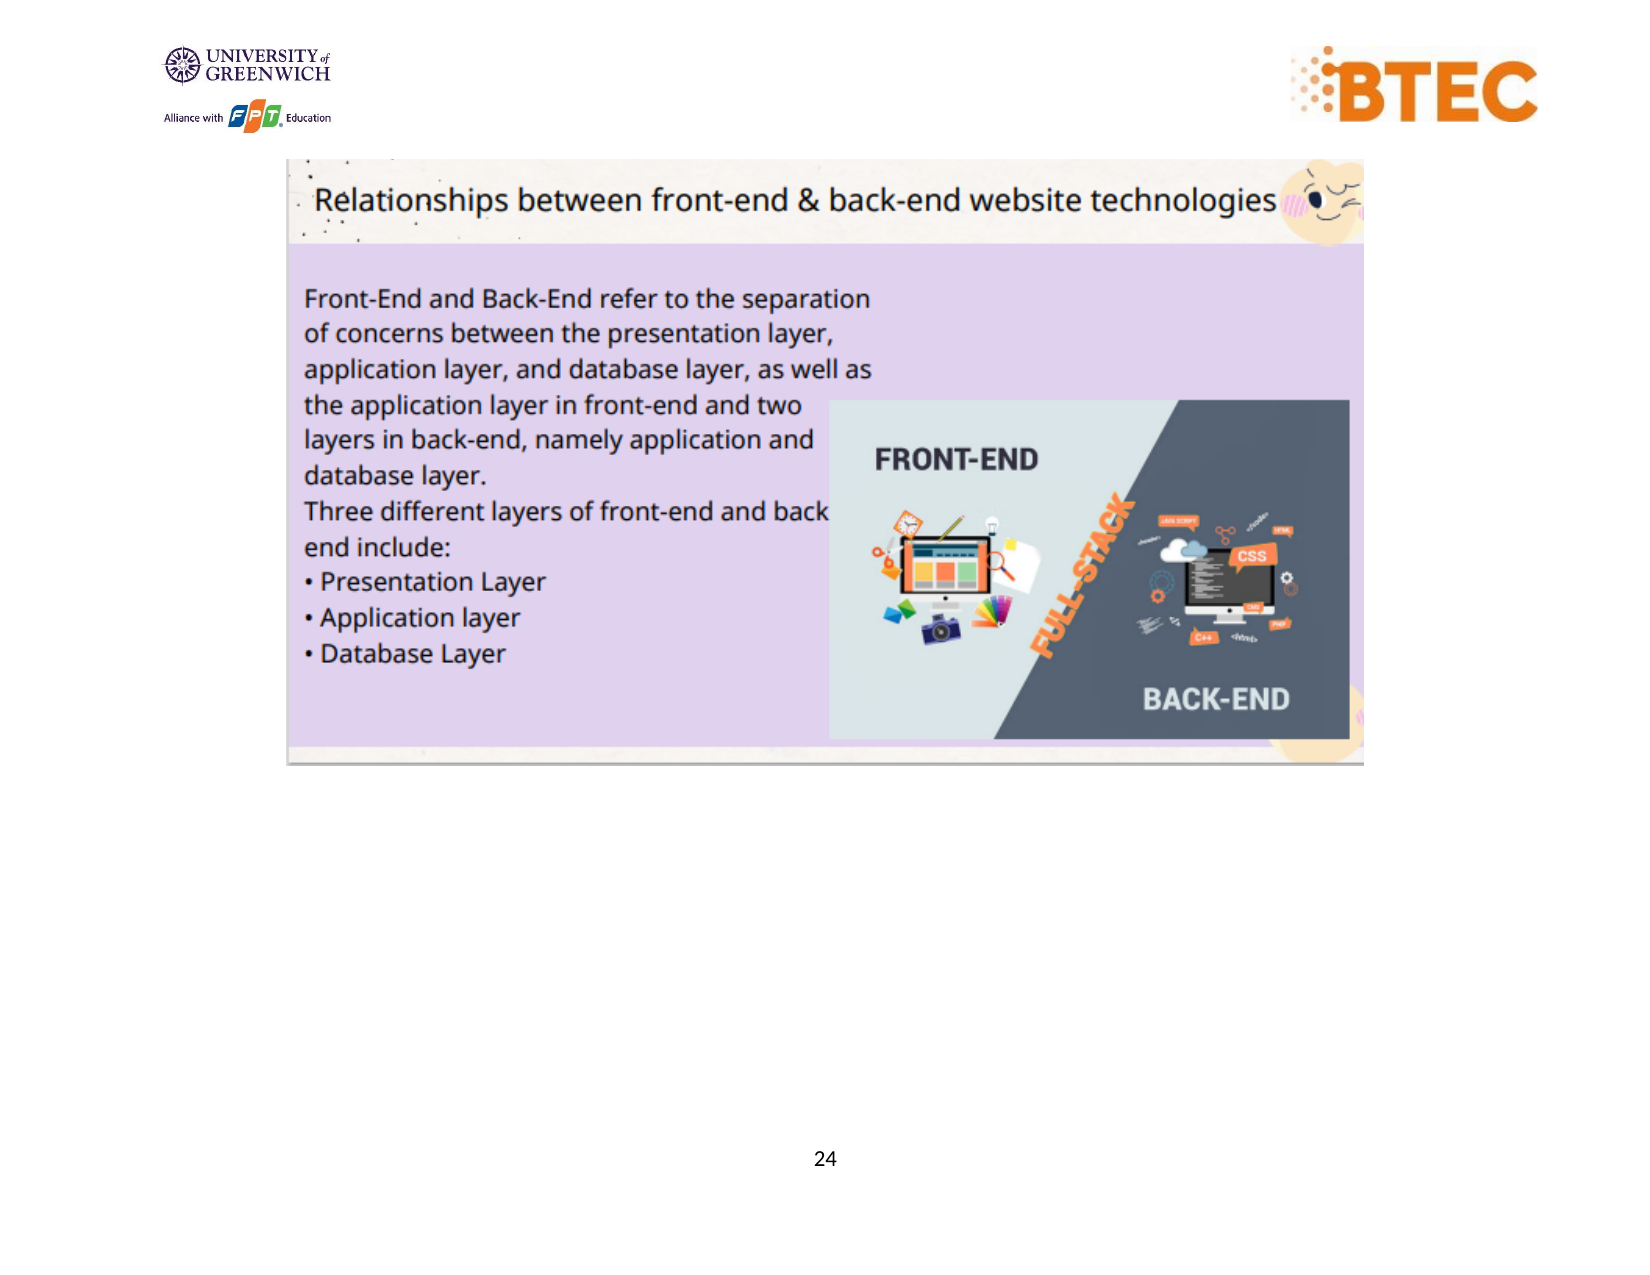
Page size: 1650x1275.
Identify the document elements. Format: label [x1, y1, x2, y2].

picture [286, 159, 1364, 766]
picture [1290, 46, 1538, 122]
picture [150, 32, 343, 144]
